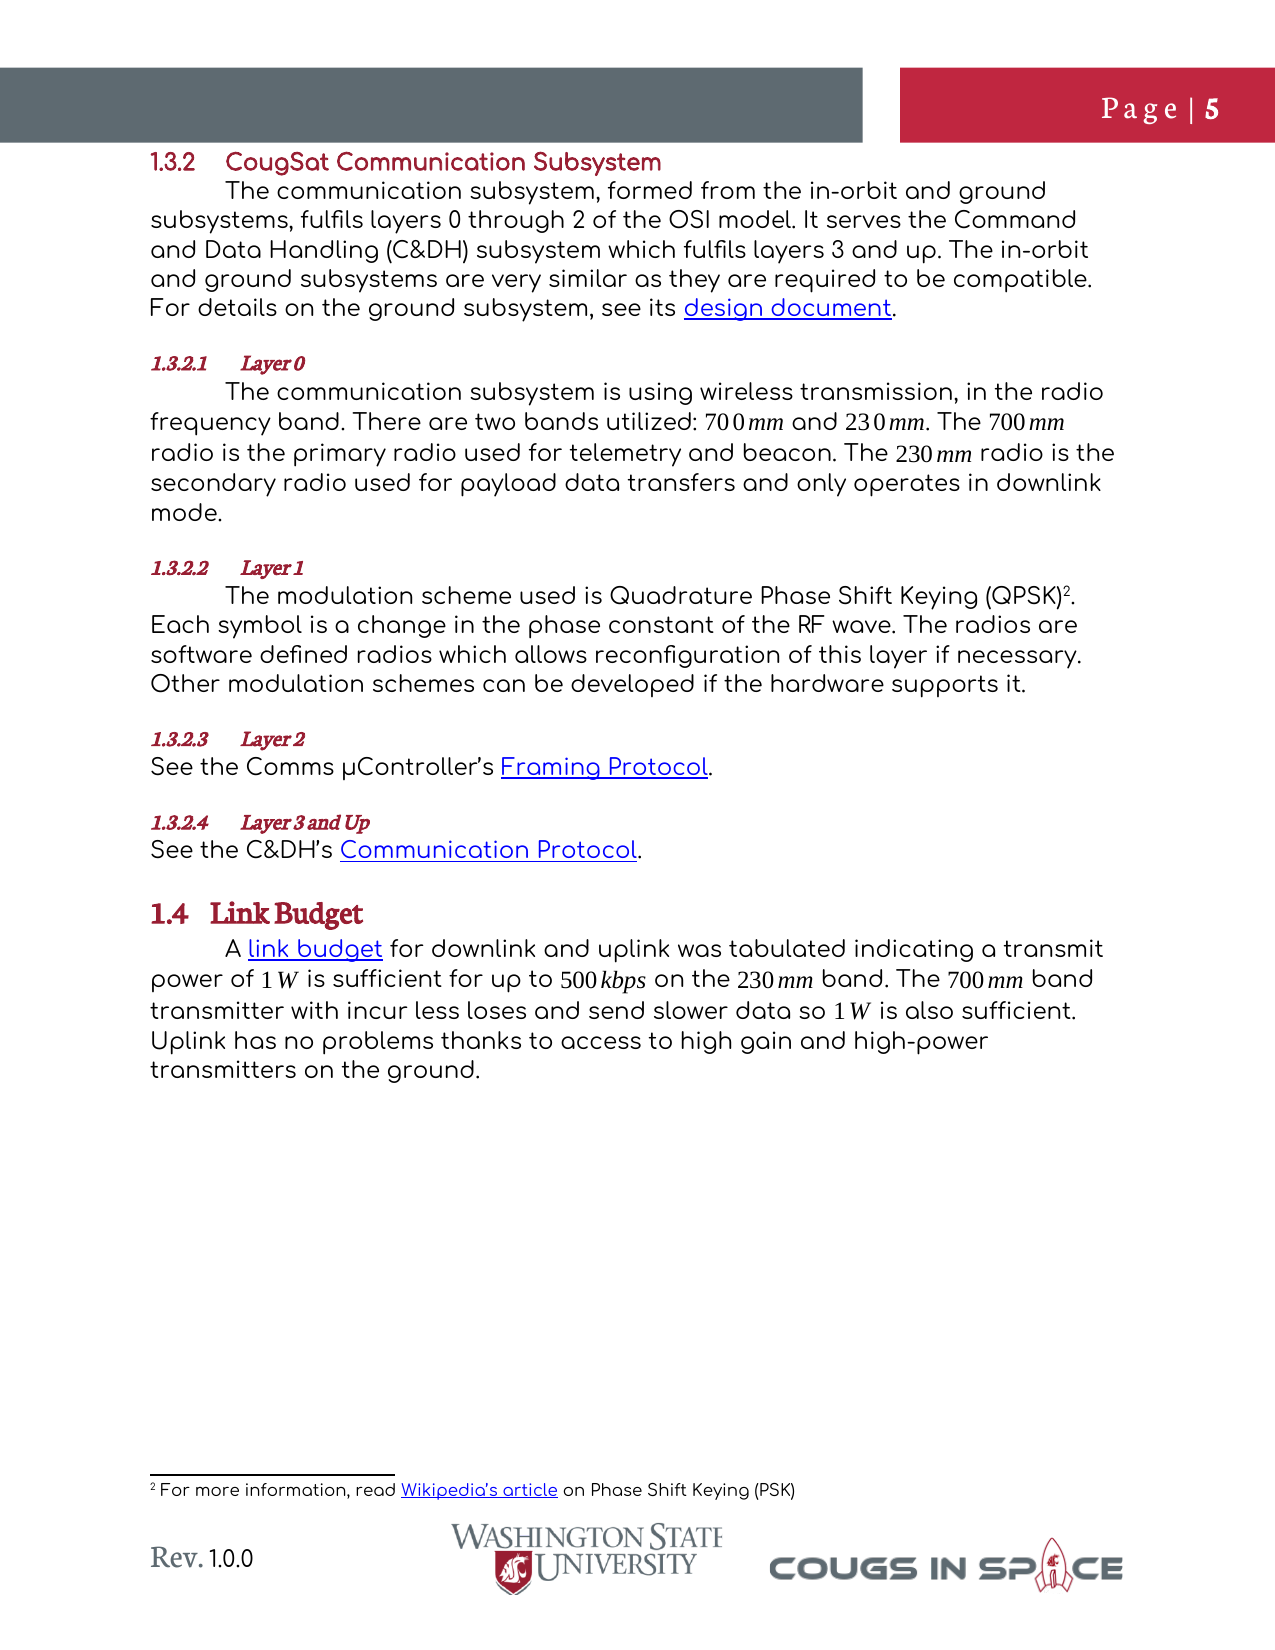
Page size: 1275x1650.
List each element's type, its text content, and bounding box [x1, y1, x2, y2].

text The communication subsystem is using wireless transmission, in the radio frequency band. There are two bands utilized: and . The radio is the primary radio used for telemetry and beacon. The radio is the secondary radio used for payload data transfers and only operates in downlink mode. [150, 380, 1125, 526]
text A link budget for downlink and uplink was tabulated indicating a transmit power of is sufficient for up to on the band. The band transmitter with incur less loses and send slower data so is also sufficient. Uplink has no problems thanks to access to high gain and high-power transmitters on the ground. [150, 937, 1125, 1084]
subtitle Layer 3 and Up [150, 806, 1125, 834]
subtitle CougSat Communication Subsystem [150, 150, 1125, 176]
subtitle Layer 0 [150, 346, 1125, 375]
text The communication subsystem, formed from the in-orbit and ground subsystems, fulfils layers 0 through 2 of the OSI model. It serves the Command and Data Handling (C&DH) subsystem which fulfils layers 3 and up. The in-orbit and ground subsystems are very similar as they are required to be compatible. For details on the ground subsystem, see its design document. [150, 179, 1125, 322]
subtitle Layer 2 [150, 722, 1125, 751]
picture [450, 1522, 723, 1595]
subtitle Layer 1 [150, 551, 1125, 580]
subtitle Link Budget [150, 889, 1125, 931]
picture [769, 1537, 1123, 1594]
text See the Comms µController’s Framing Protocol. [150, 755, 1125, 781]
text See the C&DH’s Communication Protocol. [150, 839, 1125, 864]
text The modulation scheme used is Quadrature Phase Shift Keying (QPSK). Each symbol is a change in the phase constant of the RF wave. The radios are software defined radios which allows reconfiguration of this layer if necessary. Other modulation schemes can be developed if the hardware supports it. [150, 584, 1125, 698]
